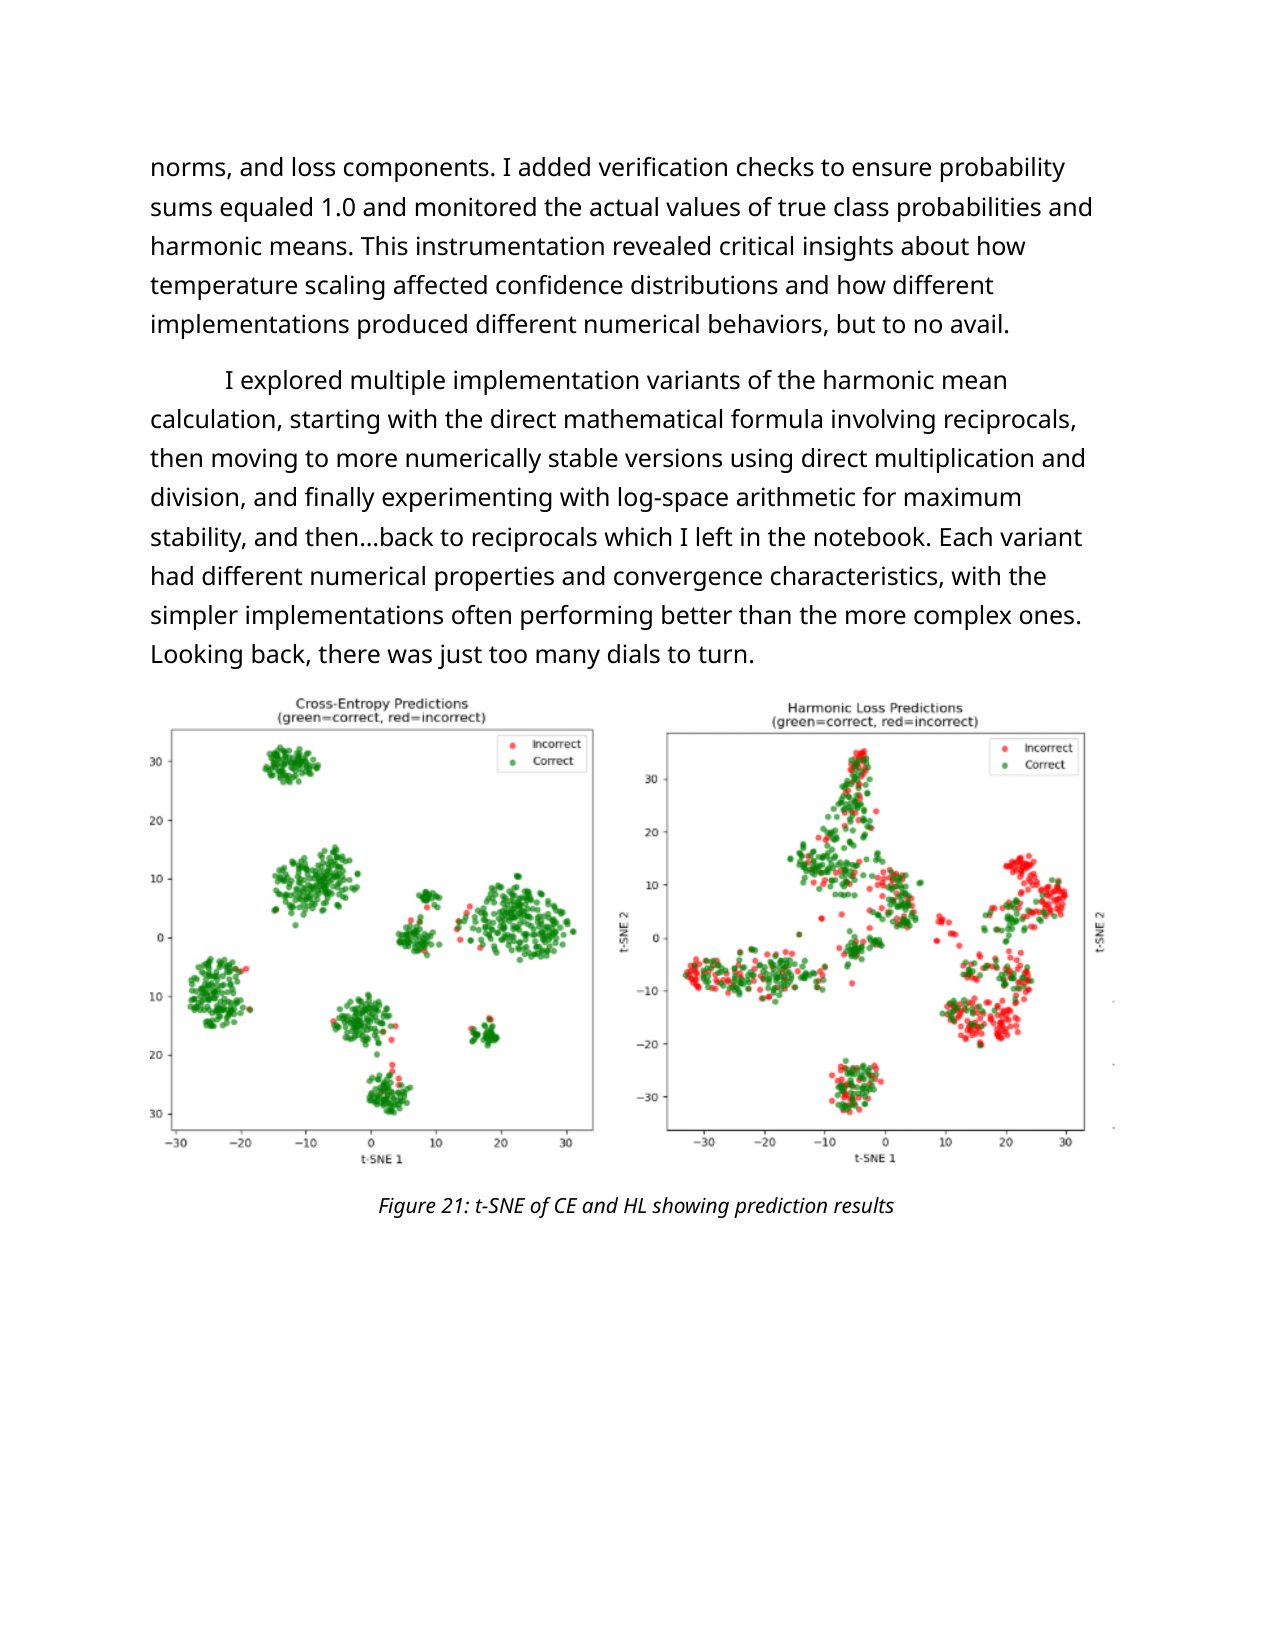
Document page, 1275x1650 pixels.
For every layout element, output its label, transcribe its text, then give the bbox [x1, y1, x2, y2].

picture [150, 692, 603, 1170]
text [150, 150, 1125, 341]
picture [608, 698, 1115, 1170]
text Figure 21: t-SNE of CE and HL showing prediction results [150, 1191, 1125, 1219]
text I explored multiple implementation variants of the harmonic mean calculation, starting with the direct mathematical formula involving reciprocals, then moving to more numerically stable versions using direct multiplication and division, and finally experimenting with log-space arithmetic for maximum stability, and then…back to reciprocals which I left in the notebook. Each variant had different numerical properties and convergence characteristics, with the simpler implementations often performing better than the more complex ones. Looking back, there was just too many dials to turn. [150, 362, 1125, 671]
